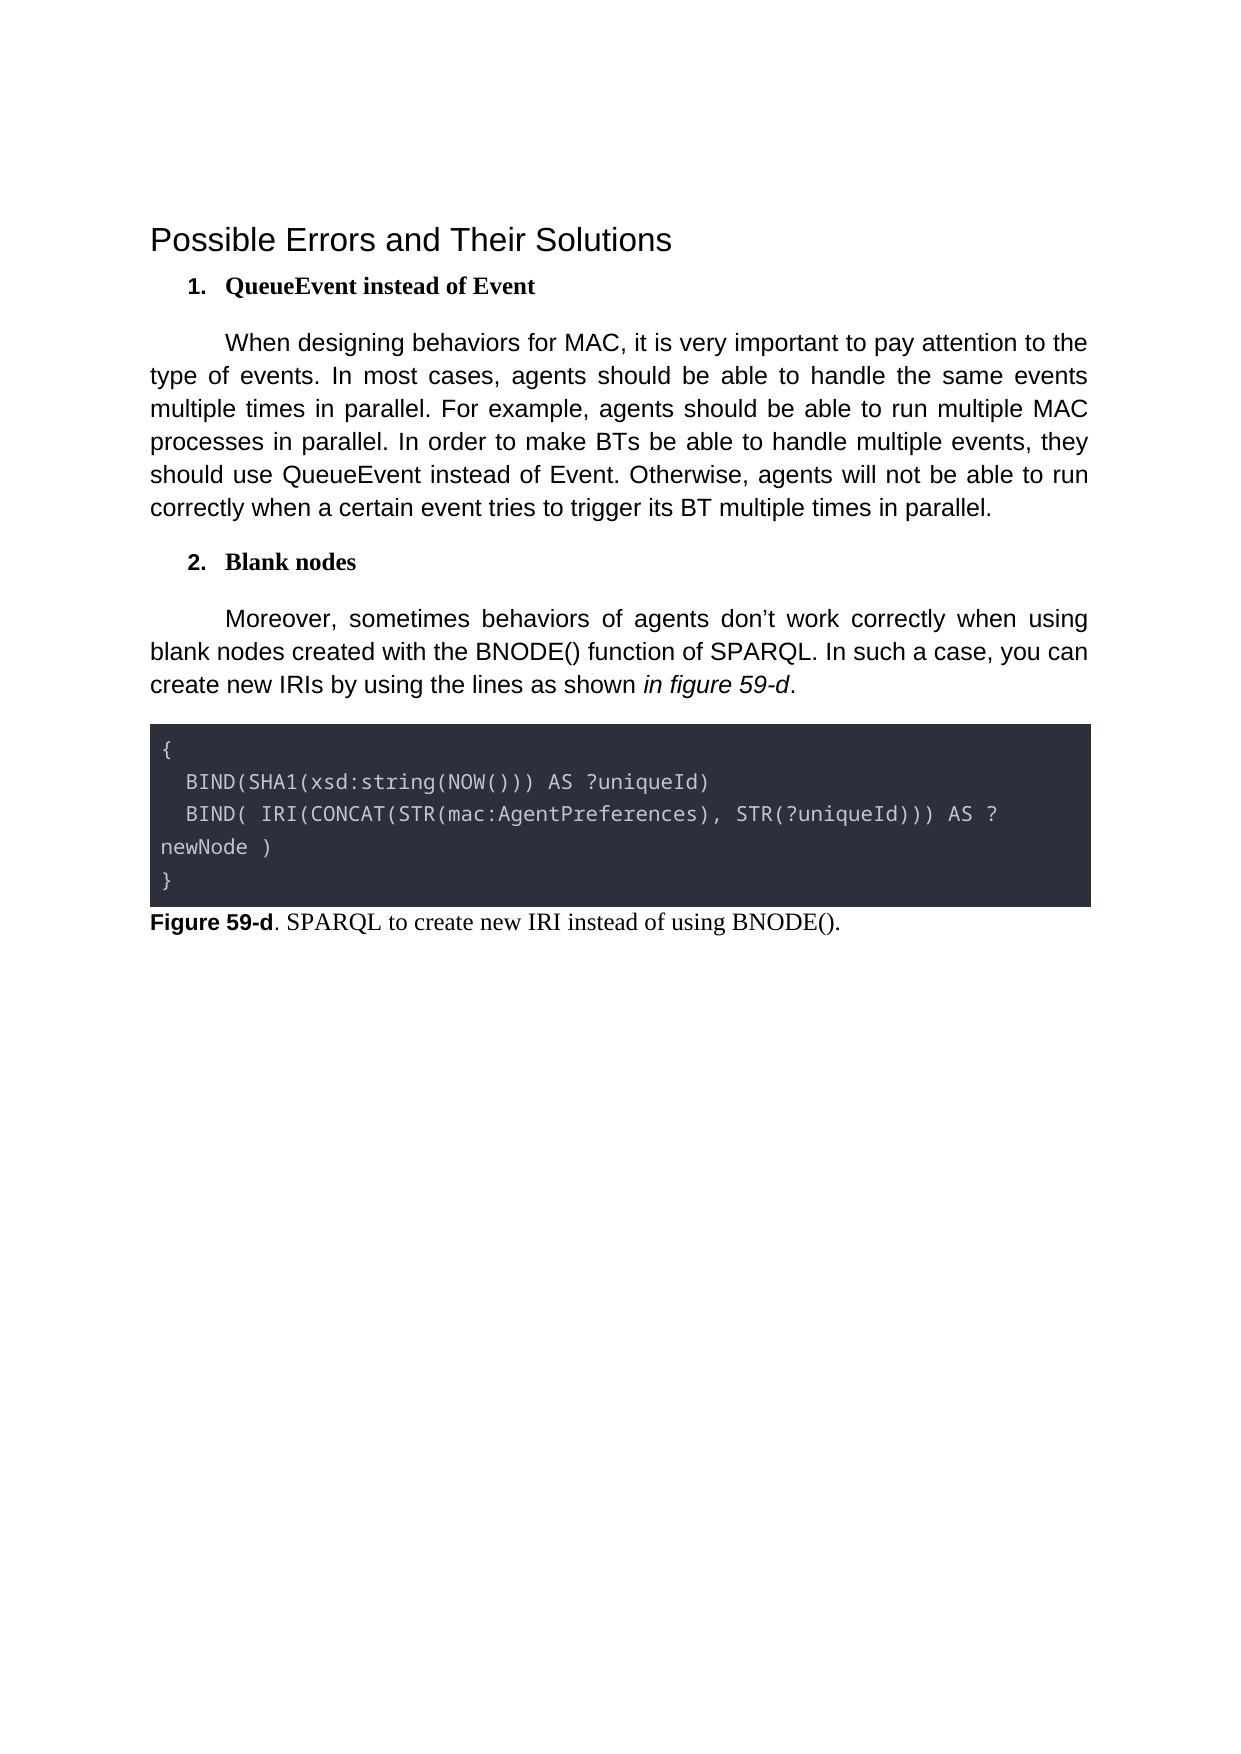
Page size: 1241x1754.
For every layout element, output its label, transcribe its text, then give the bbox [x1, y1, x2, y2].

text Figure 59-d. SPARQL to create new IRI instead of using BNODE(). [150, 907, 1090, 936]
subtitle ​Possible Errors and Their Solutions [150, 221, 1090, 259]
list QueueEvent instead of Event [187, 271, 1090, 300]
text Moreover, sometimes behaviors of agents don’t work correctly when using blank nodes created with the BNODE() function of SPARQL. In such a case, you can create new IRIs by using the lines as shown in figure 59-d. [150, 604, 1090, 699]
list Blank nodes [187, 547, 1090, 576]
text When designing behaviors for MAC, it is very important to pay attention to the type of events. In most cases, agents should be able to handle the same events multiple times in parallel. For example, agents should be able to run multiple MAC processes in parallel. In order to make BTs be able to handle multiple events, they should use QueueEvent instead of Event. Otherwise, agents will not be able to run correctly when a certain event tries to trigger its BT multiple times in parallel. [150, 328, 1090, 522]
table_header { BIND(SHA1(xsd:string(NOW())) AS ?uniqueId) BIND( IRI(CONCAT(STR(mac:AgentPreferences), STR(?uniqueId))) AS ?newNode ) } [150, 724, 1091, 907]
